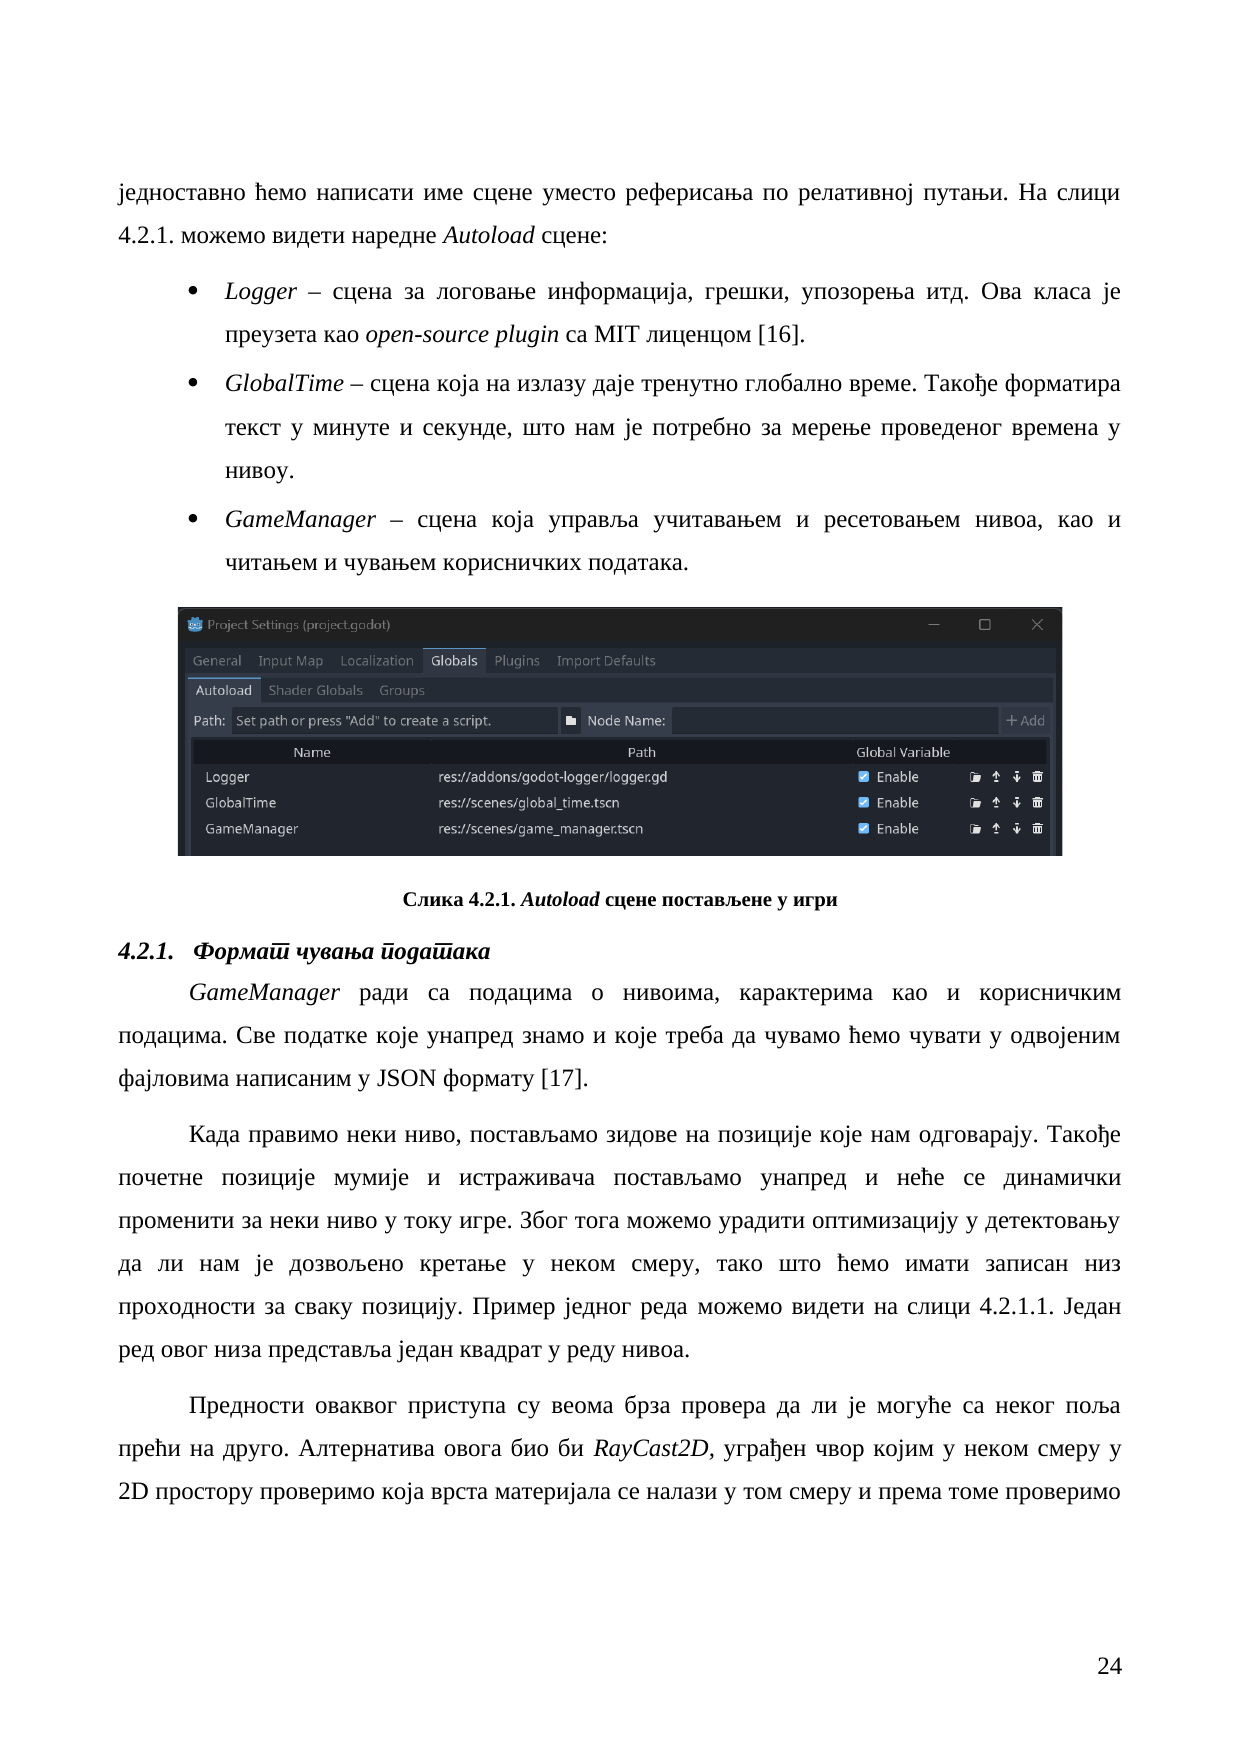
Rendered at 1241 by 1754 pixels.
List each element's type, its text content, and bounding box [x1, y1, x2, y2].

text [118, 1390, 1122, 1505]
text Слика 4.2.1. Autoload сцене постављене у игри [118, 887, 1122, 911]
text Формат чувања података [118, 936, 1122, 964]
text Logger – сцена за логовање информација, грешки, упозорења итд. Ова класа је преузета као open-source plugin са MIT лиценцом [16]. [189, 276, 1122, 348]
text Када правимо неки ниво, постављамо зидове на позиције које нам одговарају. Такође почетне позиције мумије и истраживача постављамо унапред и неће се динамички променити за неки ниво у току игре. Због тога можемо урадити оптимизацију у детектовању да ли нам је дозвољено кретање у неком смеру, тако што ћемо имати записан низ проходности за сваку позицију. Пример једног реда можемо видети на слици 4.2.1.1. Један ред овог низа представља један квадрат у реду нивоа. [118, 1119, 1122, 1363]
picture [177, 607, 1063, 856]
text GlobalTime – сцена која на излазу даје тренутно глобално време. Такође форматира текст у минуте и секунде, што нам је потребно за мерење проведеног времена у нивоу. [189, 368, 1122, 483]
text GameManager – сцена која управља учитавањем и ресетовањем нивоа, као и читањем и чувањем корисничких података. [189, 504, 1122, 576]
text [118, 177, 1122, 249]
text GameManager ради са подацима о нивоима, карактерима као и корисничким подацима. Све податке које унапред знамо и које треба да чувамо ћемо чувати у одвојеним фајловима написаним у JSON формату [17]. [118, 977, 1122, 1092]
